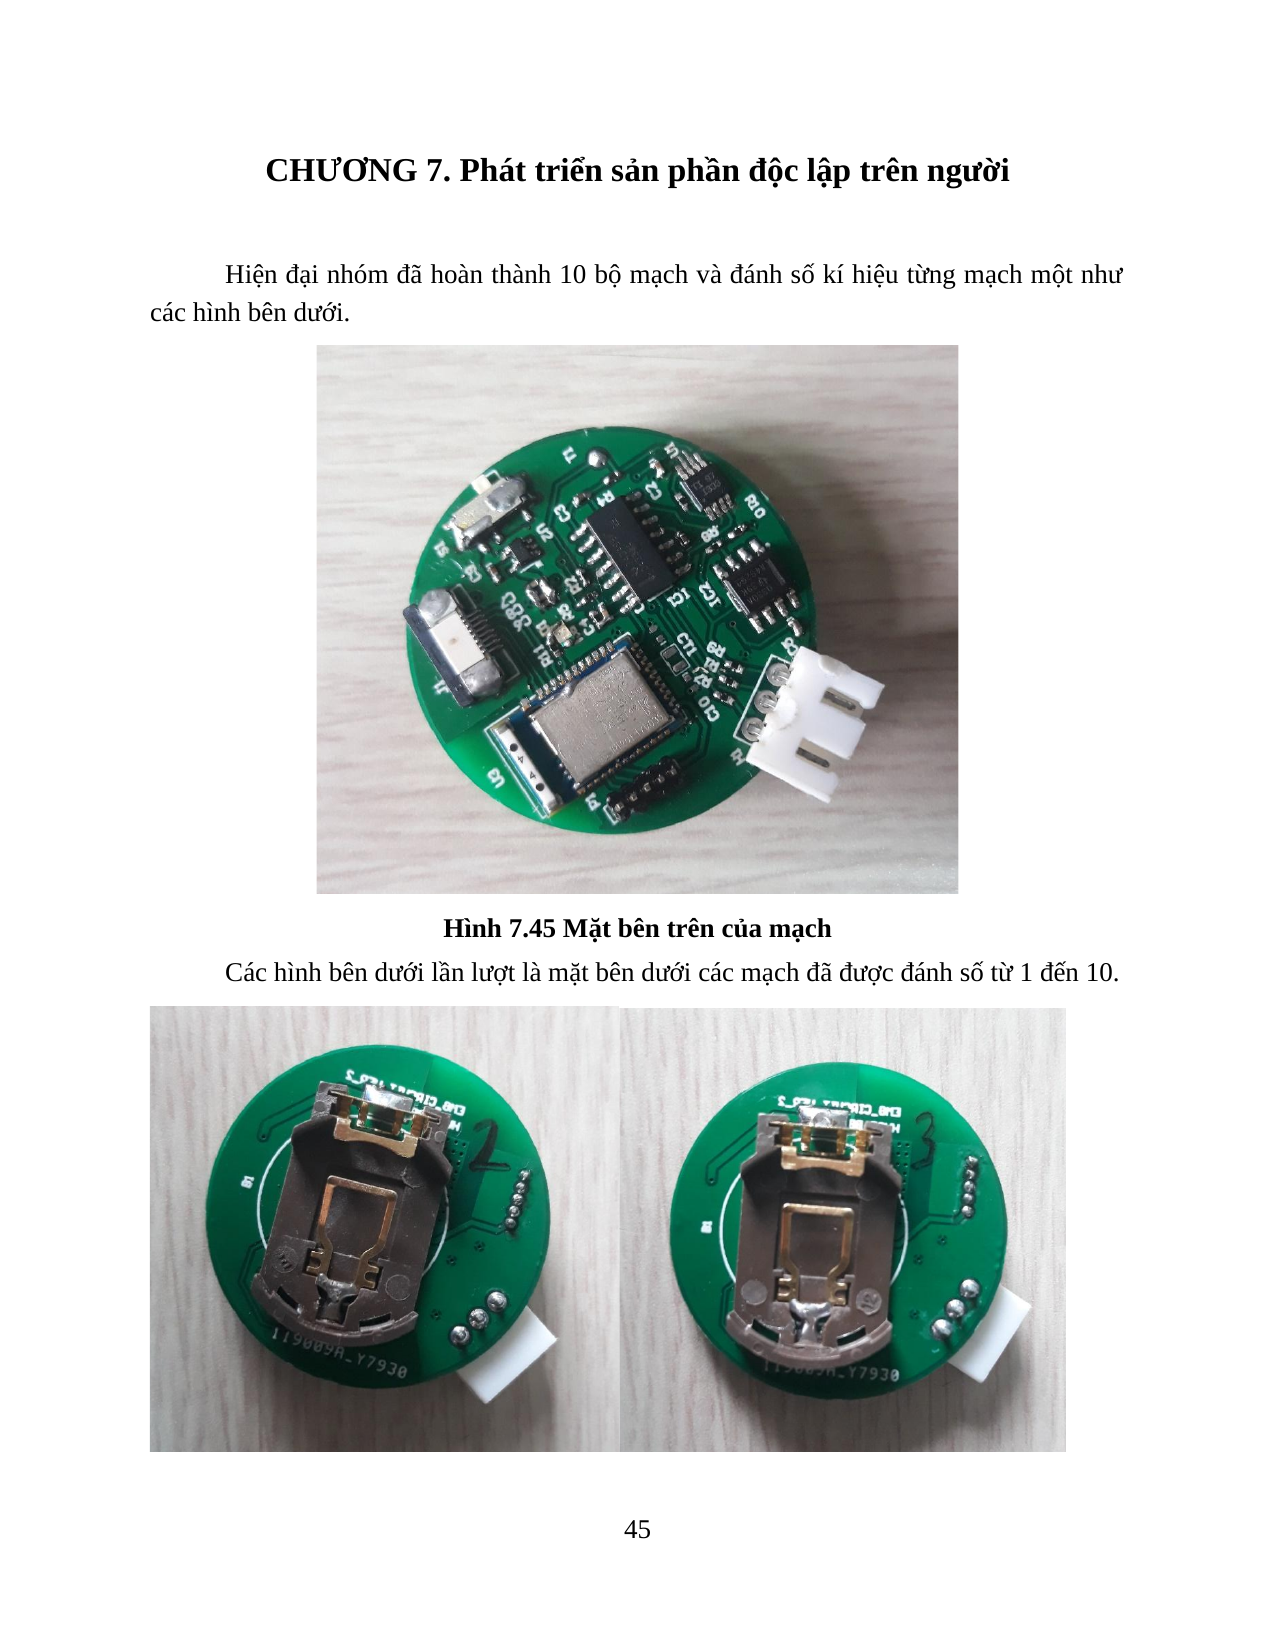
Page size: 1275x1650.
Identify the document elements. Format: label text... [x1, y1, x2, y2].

text Hiện đại nhóm đã hoàn thành 10 bộ mạch và đánh số kí hiệu từng mạch một như các hình bên dưới. [150, 258, 1125, 327]
subtitle Phát triển sản phần độc lập trên người [150, 150, 1125, 188]
picture [316, 345, 959, 894]
picture [149, 1006, 1066, 1452]
text Các hình bên dưới lần lượt là mặt bên dưới các mạch đã được đánh số từ 1 đến 10. [150, 956, 1125, 987]
